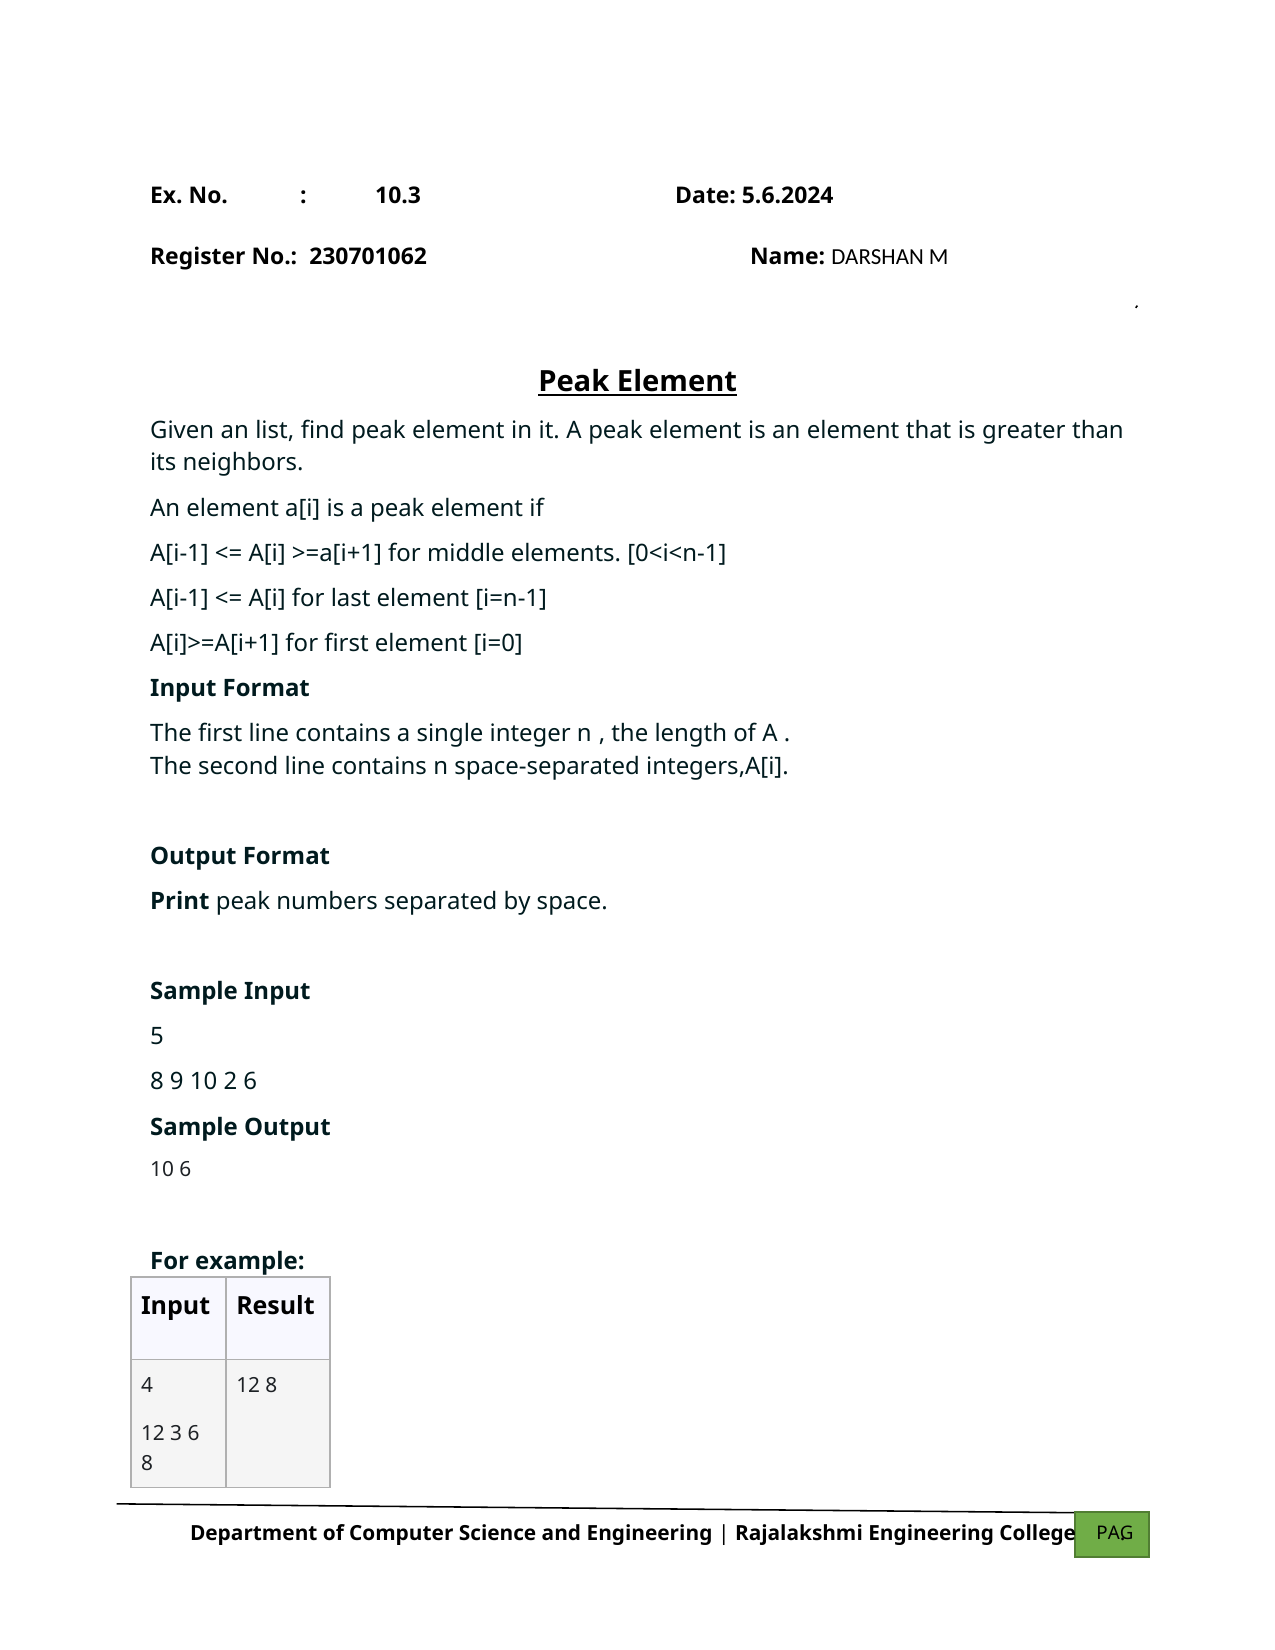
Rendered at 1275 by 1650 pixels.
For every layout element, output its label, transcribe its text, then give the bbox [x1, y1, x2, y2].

text A[i-1] <= A[i] for last element [i=n-1] [150, 581, 1125, 613]
text Given an list, find peak element in it. A peak element is an element that is greater than its neighbors. [150, 413, 1125, 478]
text 10 6 [150, 1154, 1125, 1183]
text A[i-1] <= A[i] >=a[i+1] for middle elements. [0<i<n-1] [150, 535, 1125, 568]
text Input Format [150, 671, 1125, 703]
text 8 9 10 2 6 [150, 1064, 1125, 1097]
text Register No.: 230701062 Name: DARSHAN M [150, 239, 1125, 271]
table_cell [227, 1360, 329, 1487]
text Sample Input [150, 974, 1125, 1007]
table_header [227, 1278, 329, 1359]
text Peak Element [150, 360, 1125, 400]
text An element a[i] is a peak element if [150, 490, 1125, 523]
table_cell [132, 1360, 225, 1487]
text A[i]>=A[i+1] for first element [i=0] [150, 626, 1125, 658]
text Print peak numbers separated by space. [150, 884, 1125, 916]
text 5 [150, 1019, 1125, 1052]
text Output Format [150, 839, 1125, 871]
text For example: [150, 1243, 1125, 1276]
text The first line contains a single integer n , the length of A . The second line contains n space-separated integers,A[i]. [150, 716, 1125, 781]
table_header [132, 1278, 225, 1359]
text Sample Output [150, 1109, 1125, 1142]
text Ex. No. : 10.3 Date: 5.6.2024 [150, 179, 1125, 210]
